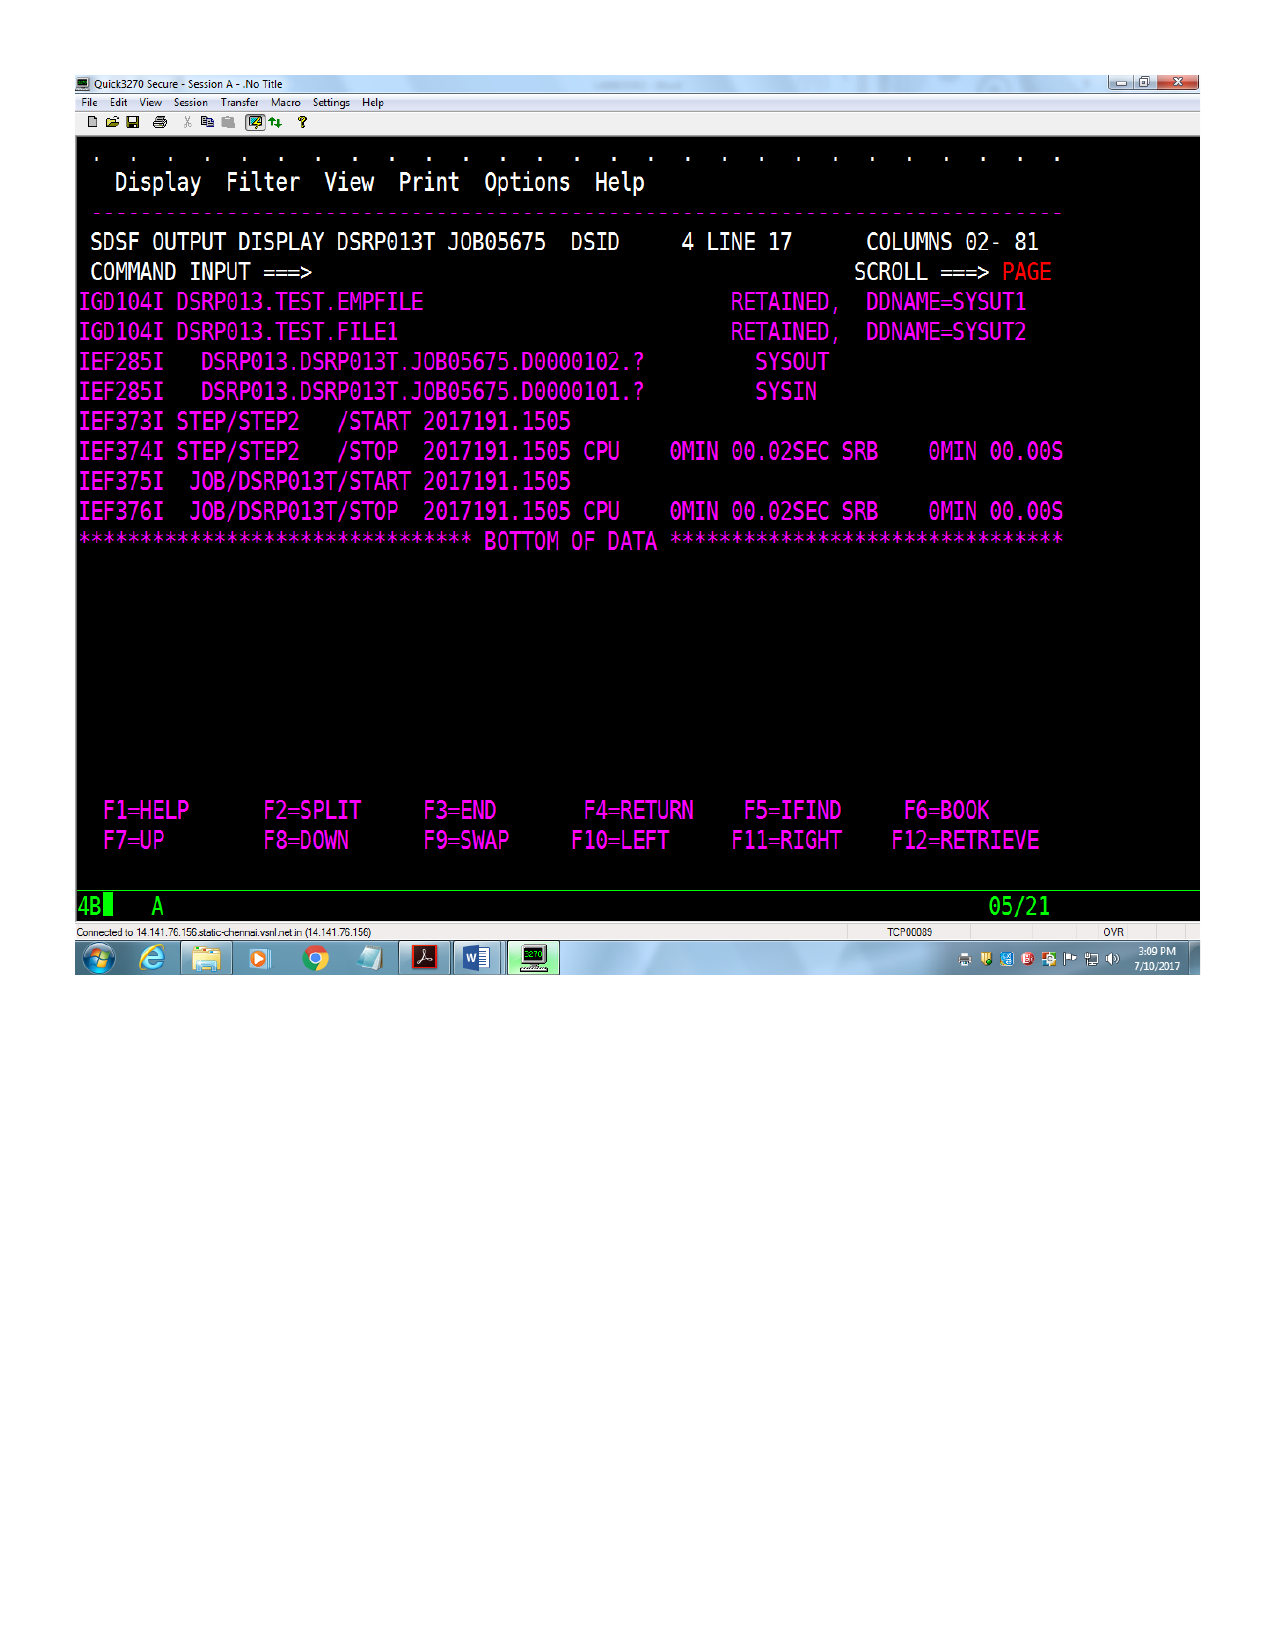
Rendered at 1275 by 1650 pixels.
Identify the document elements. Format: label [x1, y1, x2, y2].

picture [75, 75, 1200, 975]
